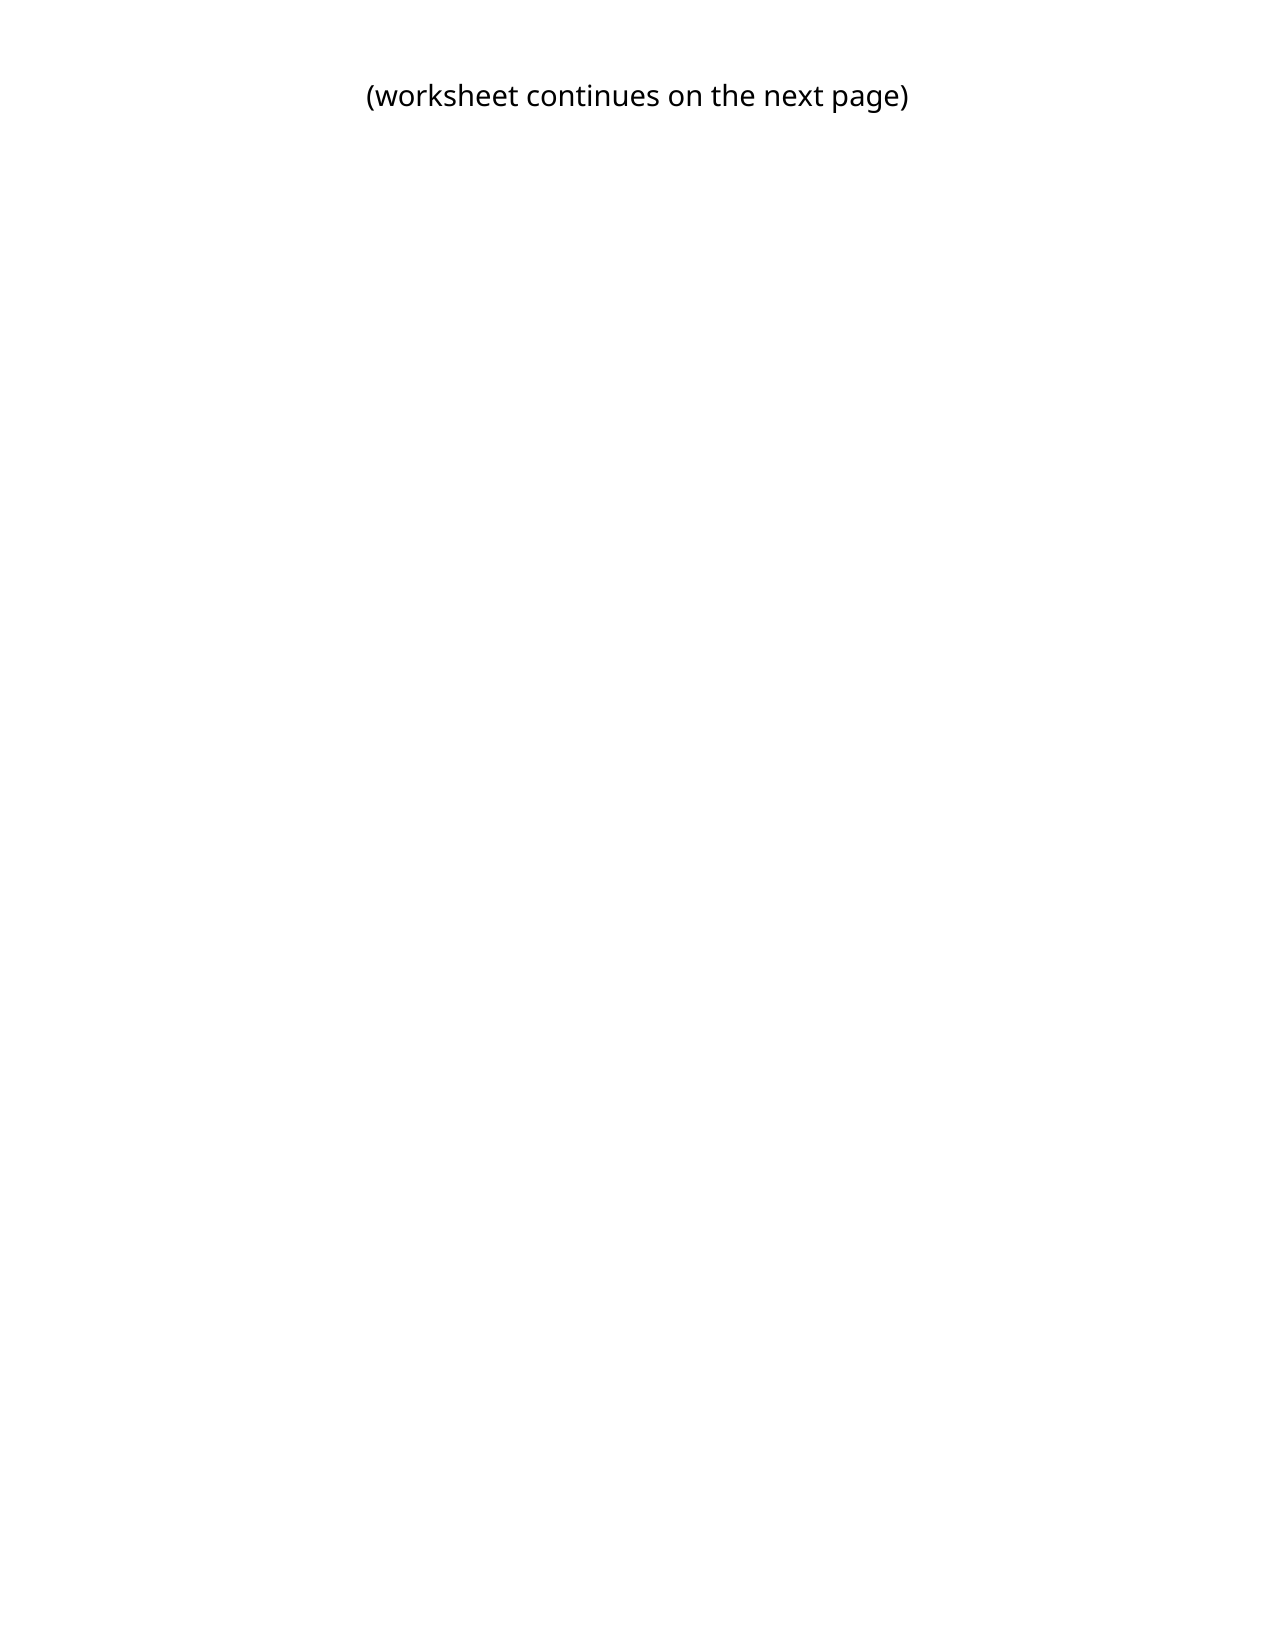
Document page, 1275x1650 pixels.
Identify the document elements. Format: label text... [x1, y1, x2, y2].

text (worksheet continues on the next page) [118, 75, 1157, 115]
